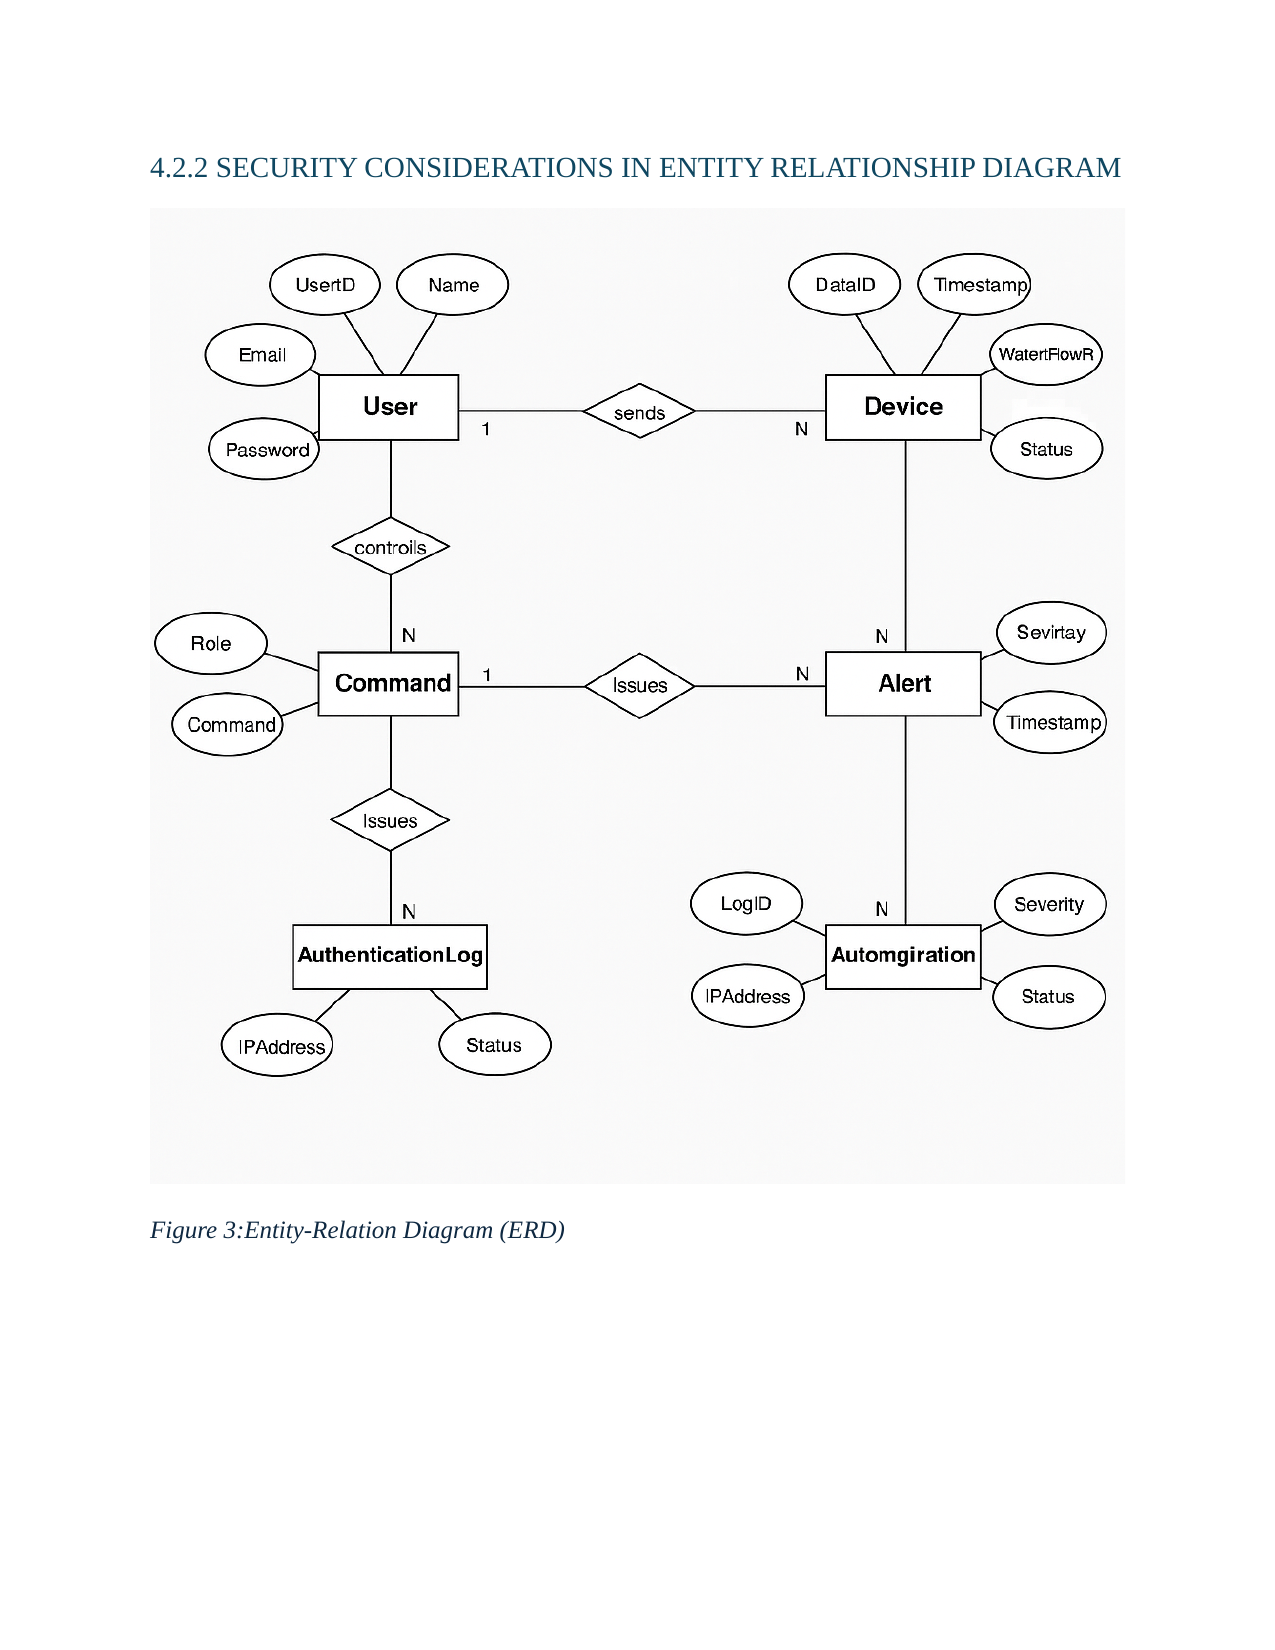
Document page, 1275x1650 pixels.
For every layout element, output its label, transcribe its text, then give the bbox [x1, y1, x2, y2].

text Figure 3:Entity-Relation Diagram (ERD) [150, 1215, 1125, 1243]
subtitle 4.2.2 SECURITY CONSIDERATIONS IN ENTITY RELATIONSHIP DIAGRAM [150, 150, 1125, 183]
picture [150, 208, 1125, 1184]
